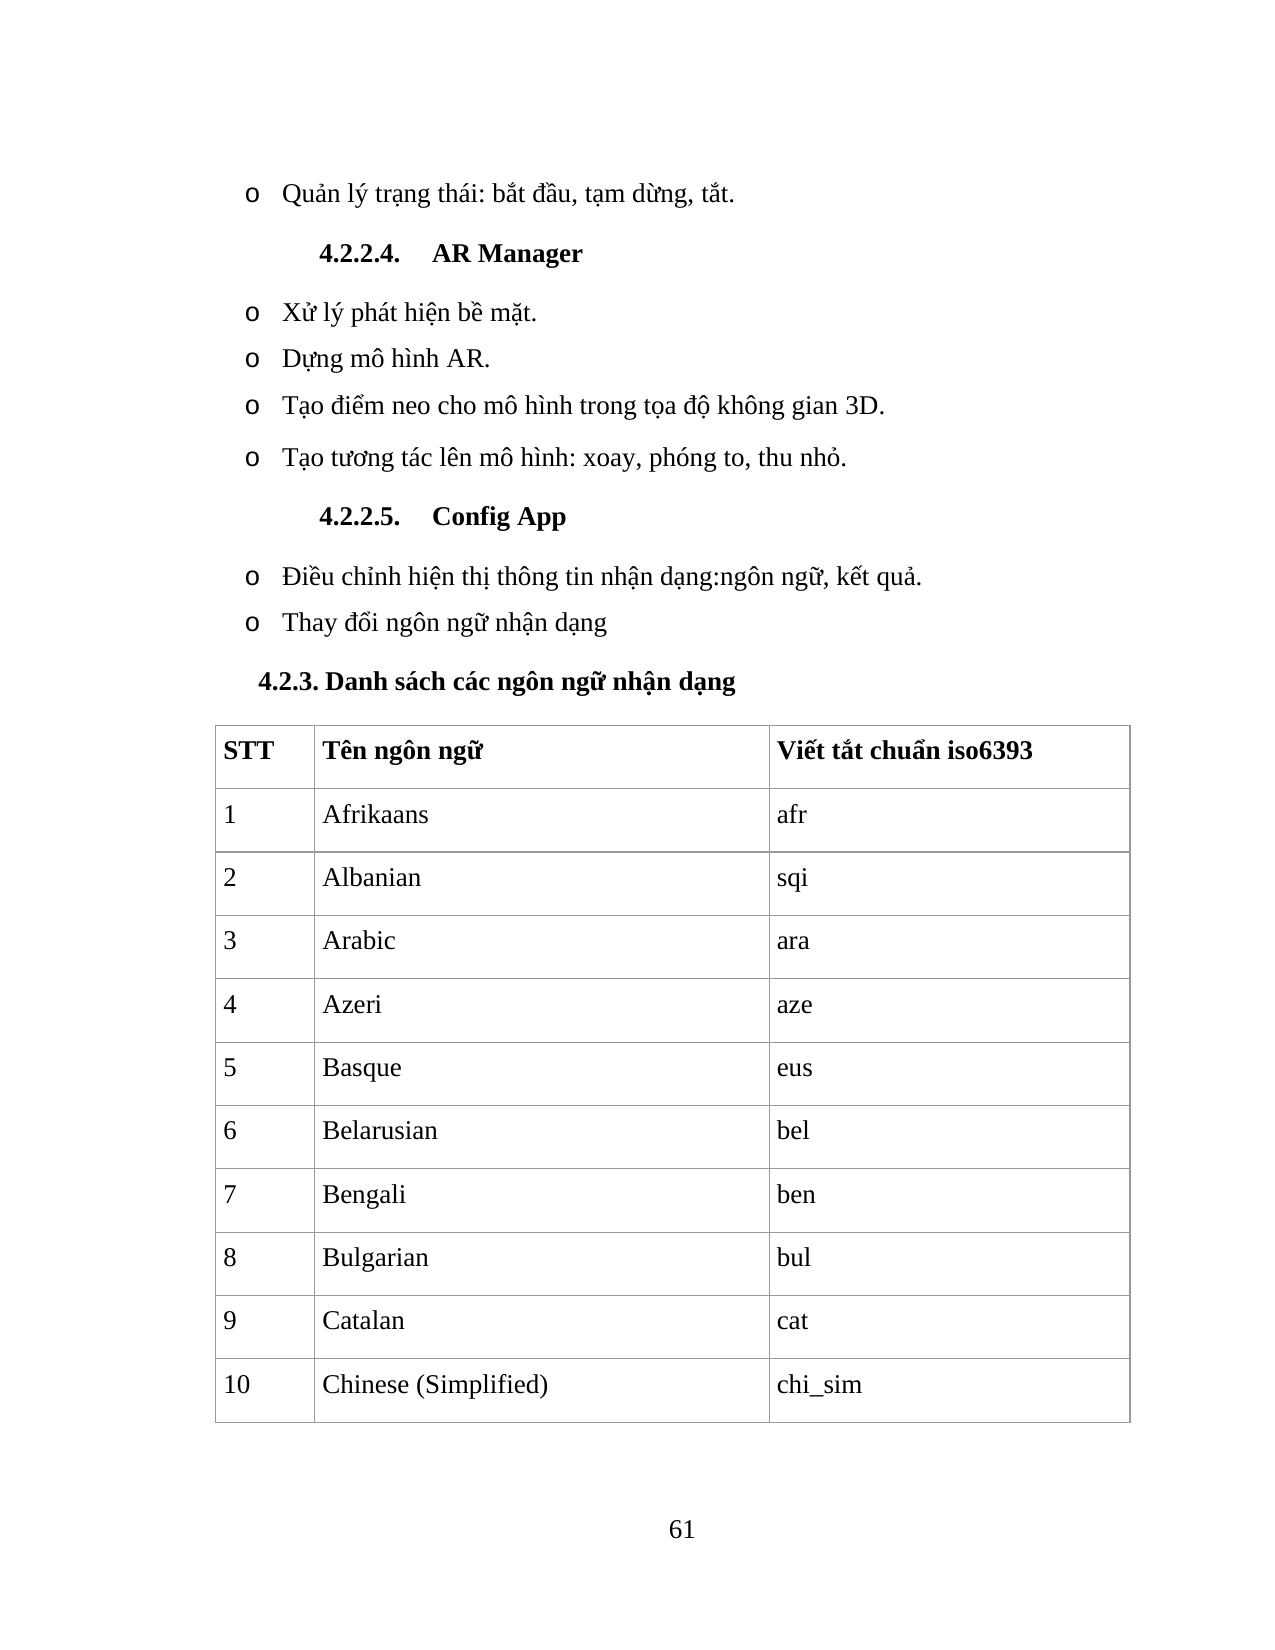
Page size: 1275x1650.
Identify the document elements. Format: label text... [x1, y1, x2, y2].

table_cell Azeri [315, 979, 769, 1042]
table_cell 9 [216, 1296, 314, 1358]
list Điều chỉnh hiện thị thông tin nhận dạng:ngôn ngữ, kết quả. [244, 560, 1219, 593]
list Thay đổi ngôn ngữ nhận dạng [244, 607, 1219, 640]
table_cell 4 [216, 979, 314, 1042]
table_cell Bengali [315, 1169, 769, 1232]
table_cell Bulgarian [315, 1233, 769, 1295]
table_cell 5 [216, 1043, 314, 1105]
table_header Tên ngôn ngữ [315, 726, 769, 788]
table_cell Basque [315, 1043, 769, 1105]
table_cell 7 [216, 1169, 314, 1232]
list Tạo tương tác lên mô hình: xoay, phóng to, thu nhỏ. [244, 441, 1219, 474]
table_cell bul [770, 1233, 1129, 1295]
table_header Viết tắt chuẩn iso6393 [770, 726, 1129, 788]
table_cell 8 [216, 1233, 314, 1295]
table_cell 10 [216, 1359, 314, 1422]
table_cell Belarusian [315, 1106, 769, 1168]
list Xử lý phát hiện bề mặt. [244, 296, 1219, 329]
table_cell 6 [216, 1106, 314, 1168]
table_cell cat [770, 1296, 1129, 1358]
table_cell bel [770, 1106, 1129, 1168]
table_cell Albanian [315, 853, 769, 915]
table_cell ara [770, 916, 1129, 978]
table_cell chi_sim [770, 1359, 1129, 1422]
list Quản lý trạng thái: bắt đầu, tạm dừng, tắt. [244, 177, 1219, 211]
table_header STT [216, 726, 314, 788]
table_cell 3 [216, 916, 314, 978]
table_cell 2 [216, 853, 314, 915]
subtitle Danh sách các ngôn ngữ nhận dạng [258, 666, 1219, 697]
table_cell Afrikaans [315, 789, 769, 851]
list Tạo điểm neo cho mô hình trong tọa độ không gian 3D. [244, 389, 1219, 423]
table_cell eus [770, 1043, 1129, 1105]
table_cell aze [770, 979, 1129, 1042]
table_cell Arabic [315, 916, 769, 978]
subtitle AR Manager [319, 237, 1219, 268]
table_cell Catalan [315, 1296, 769, 1358]
list Dựng mô hình AR. [244, 343, 1219, 376]
table_cell 1 [216, 789, 314, 851]
table_cell sqi [770, 853, 1129, 915]
subtitle Config App [319, 500, 1219, 532]
table_cell ben [770, 1169, 1129, 1232]
table_cell afr [770, 789, 1129, 851]
table_cell Chinese (Simplified) [315, 1359, 769, 1422]
